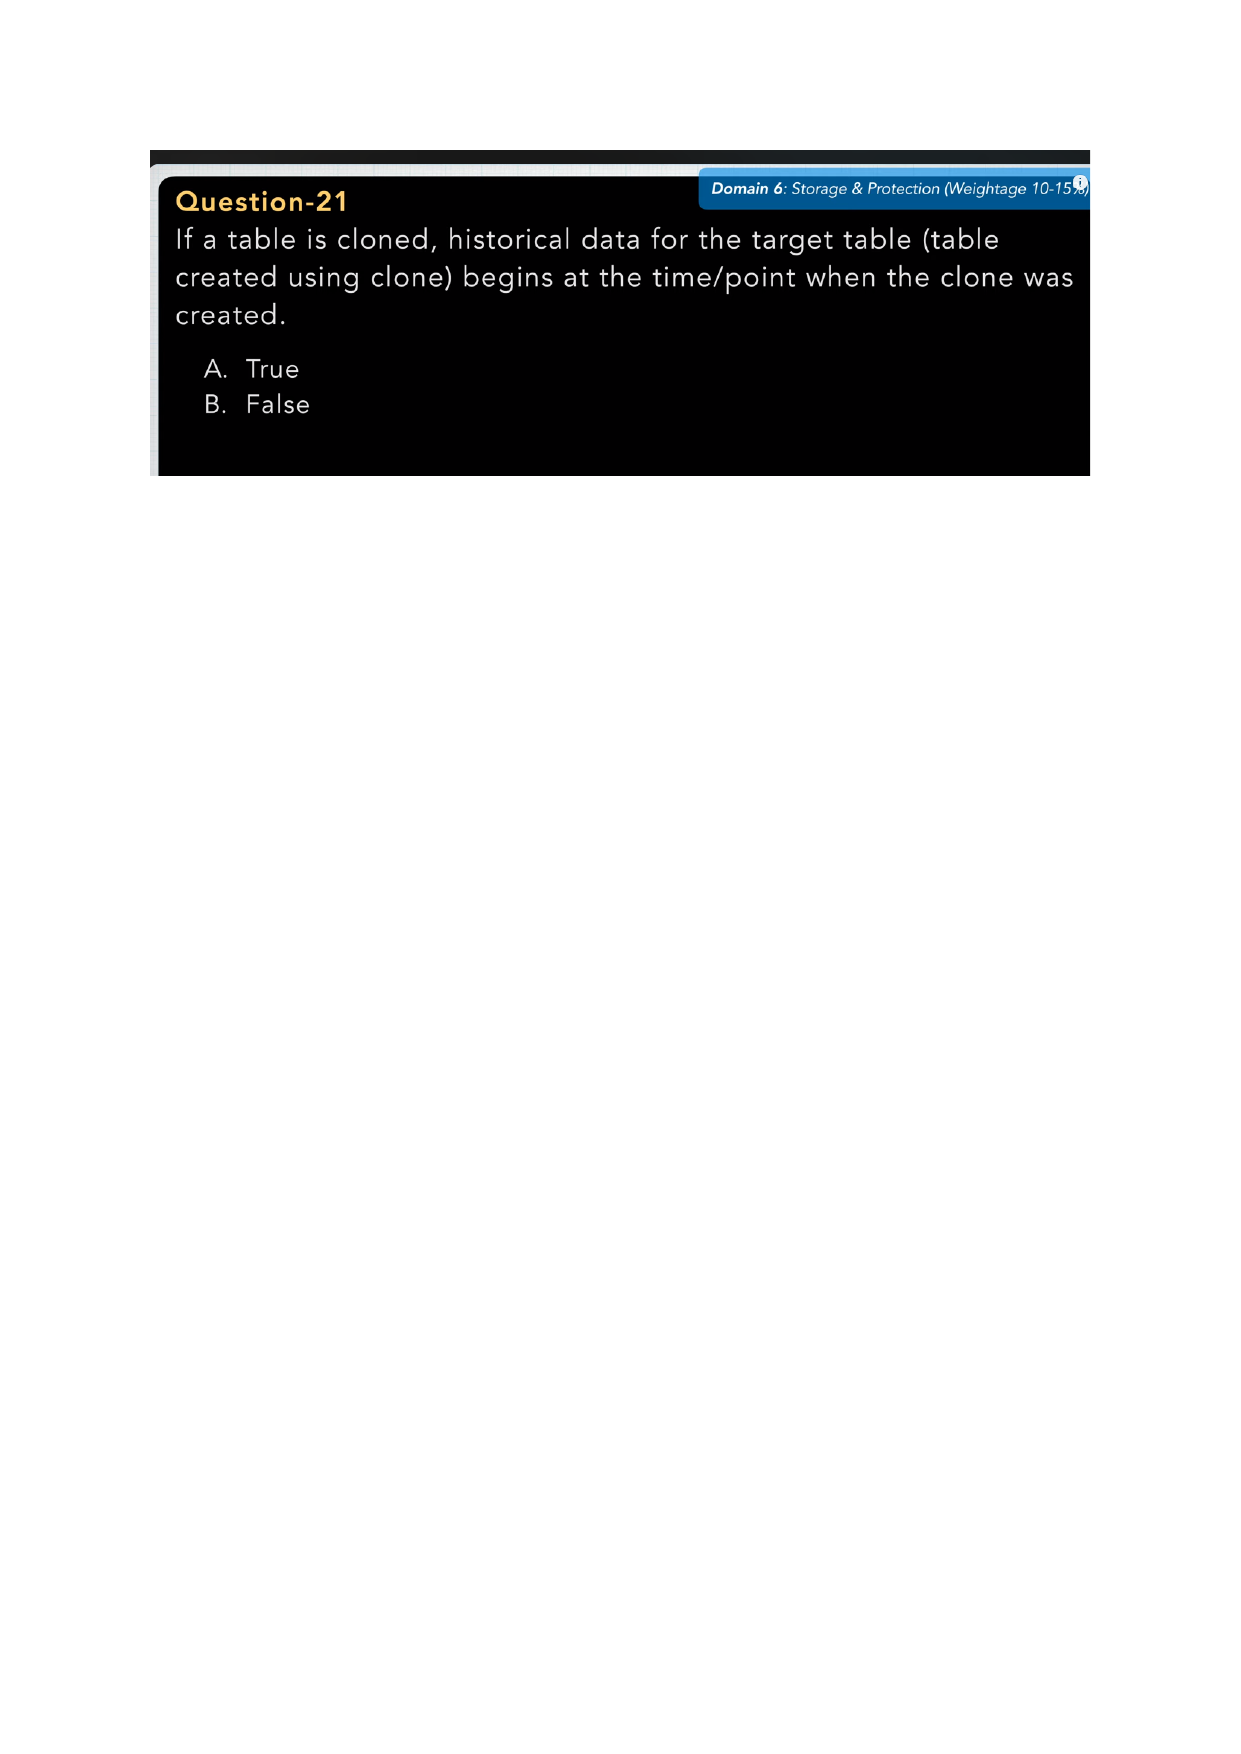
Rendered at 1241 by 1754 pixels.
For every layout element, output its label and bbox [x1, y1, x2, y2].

picture [150, 150, 1091, 476]
